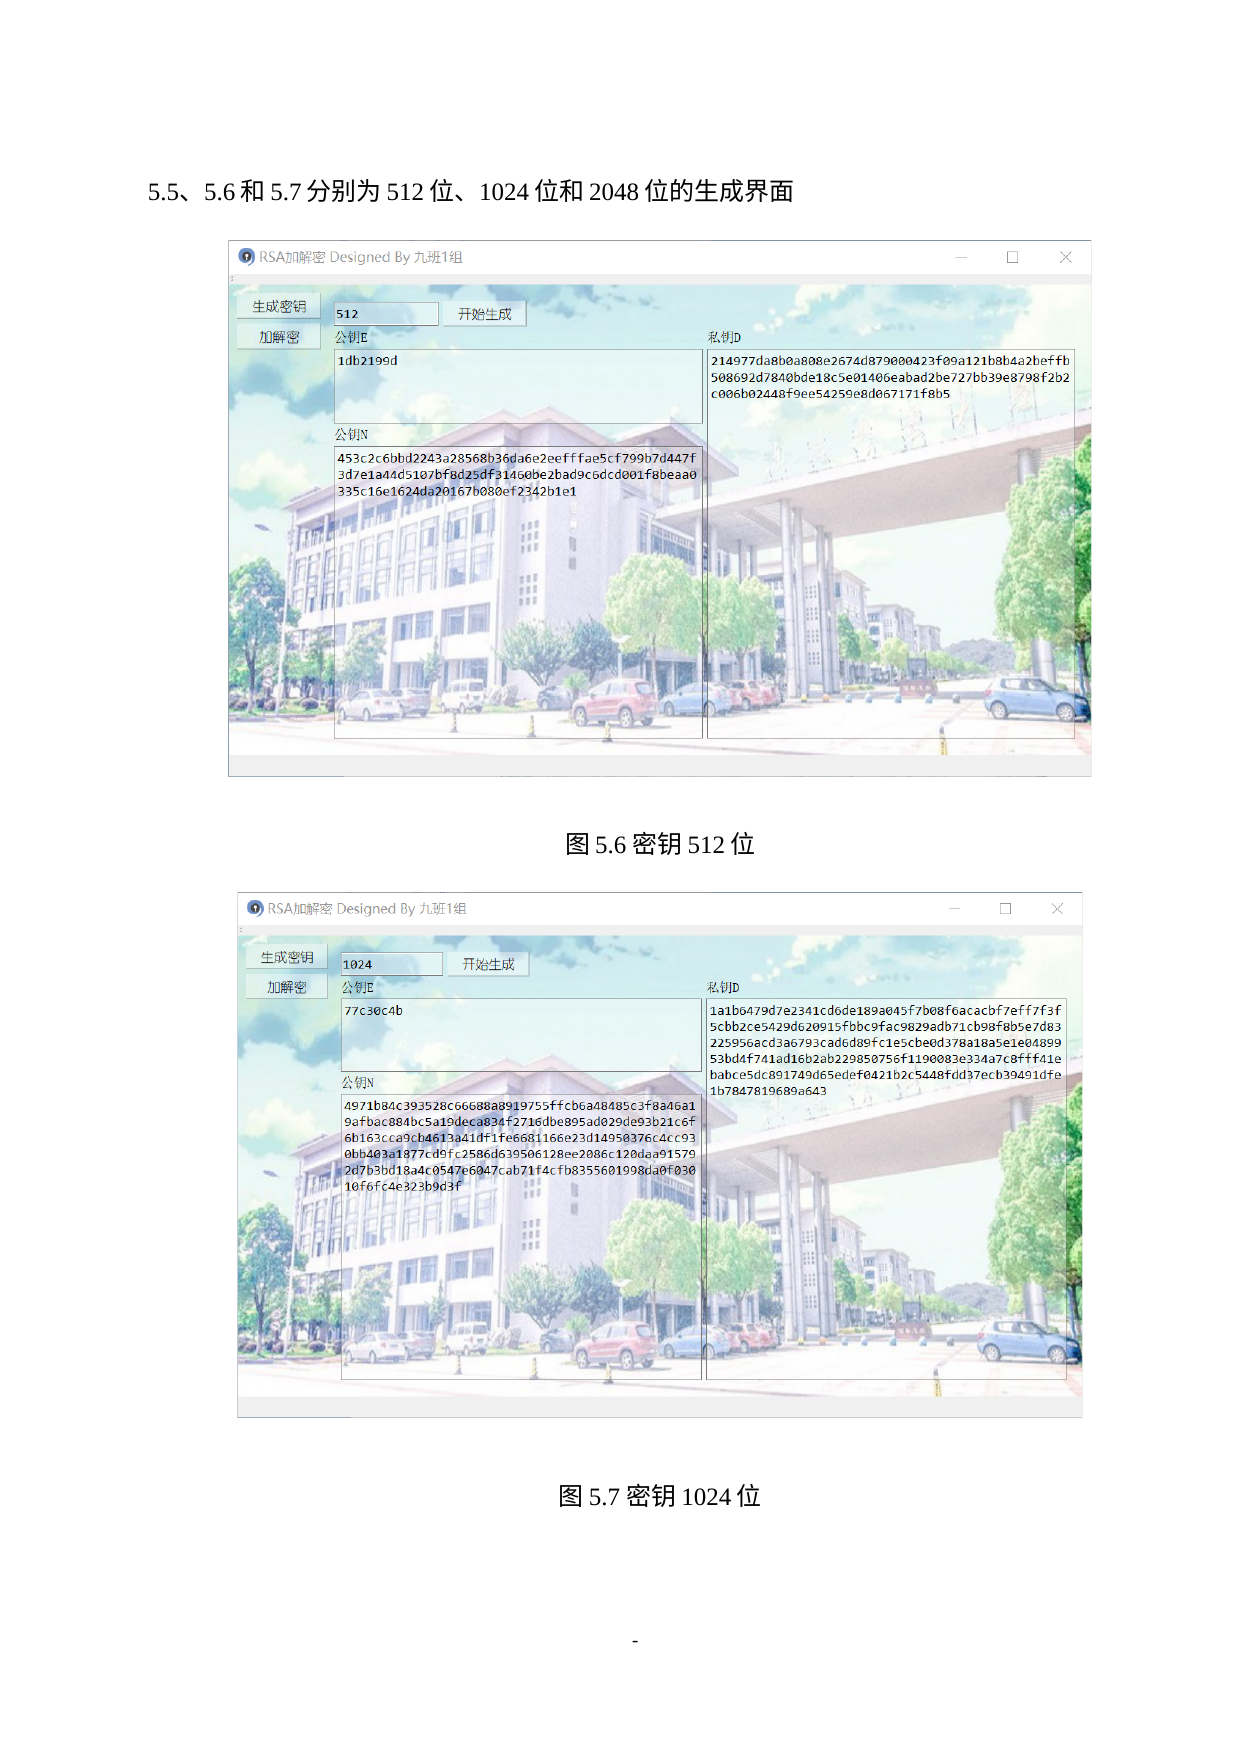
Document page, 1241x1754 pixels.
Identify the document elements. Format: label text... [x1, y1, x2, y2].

text 图5.6 密钥512位 [148, 810, 1122, 875]
picture [237, 892, 1083, 1418]
picture [228, 240, 1092, 777]
text 图5.7 密钥1024位 [148, 1462, 1122, 1527]
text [148, 157, 1122, 222]
